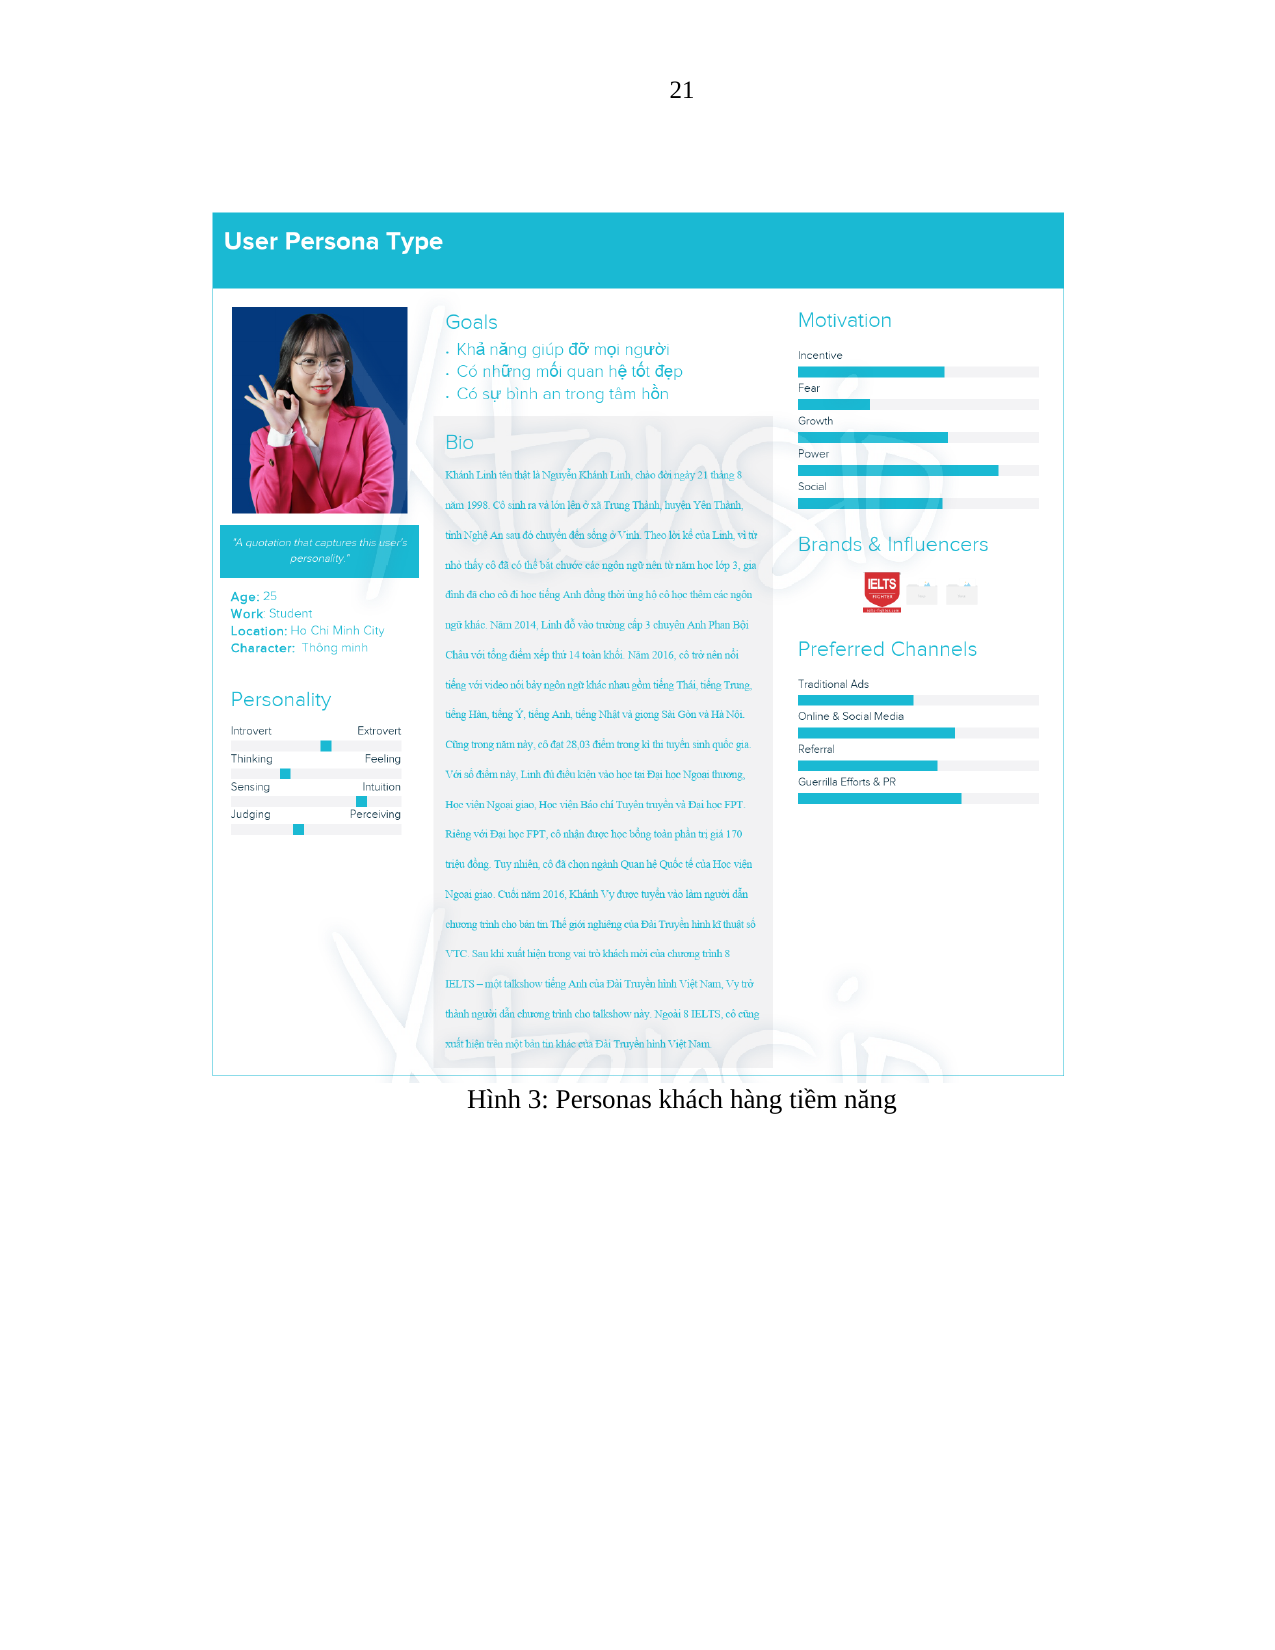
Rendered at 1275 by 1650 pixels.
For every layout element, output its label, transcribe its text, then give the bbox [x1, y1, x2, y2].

text Hình 3: Personas khách hàng tiềm năng [207, 1083, 1157, 1114]
picture [206, 206, 1075, 1083]
